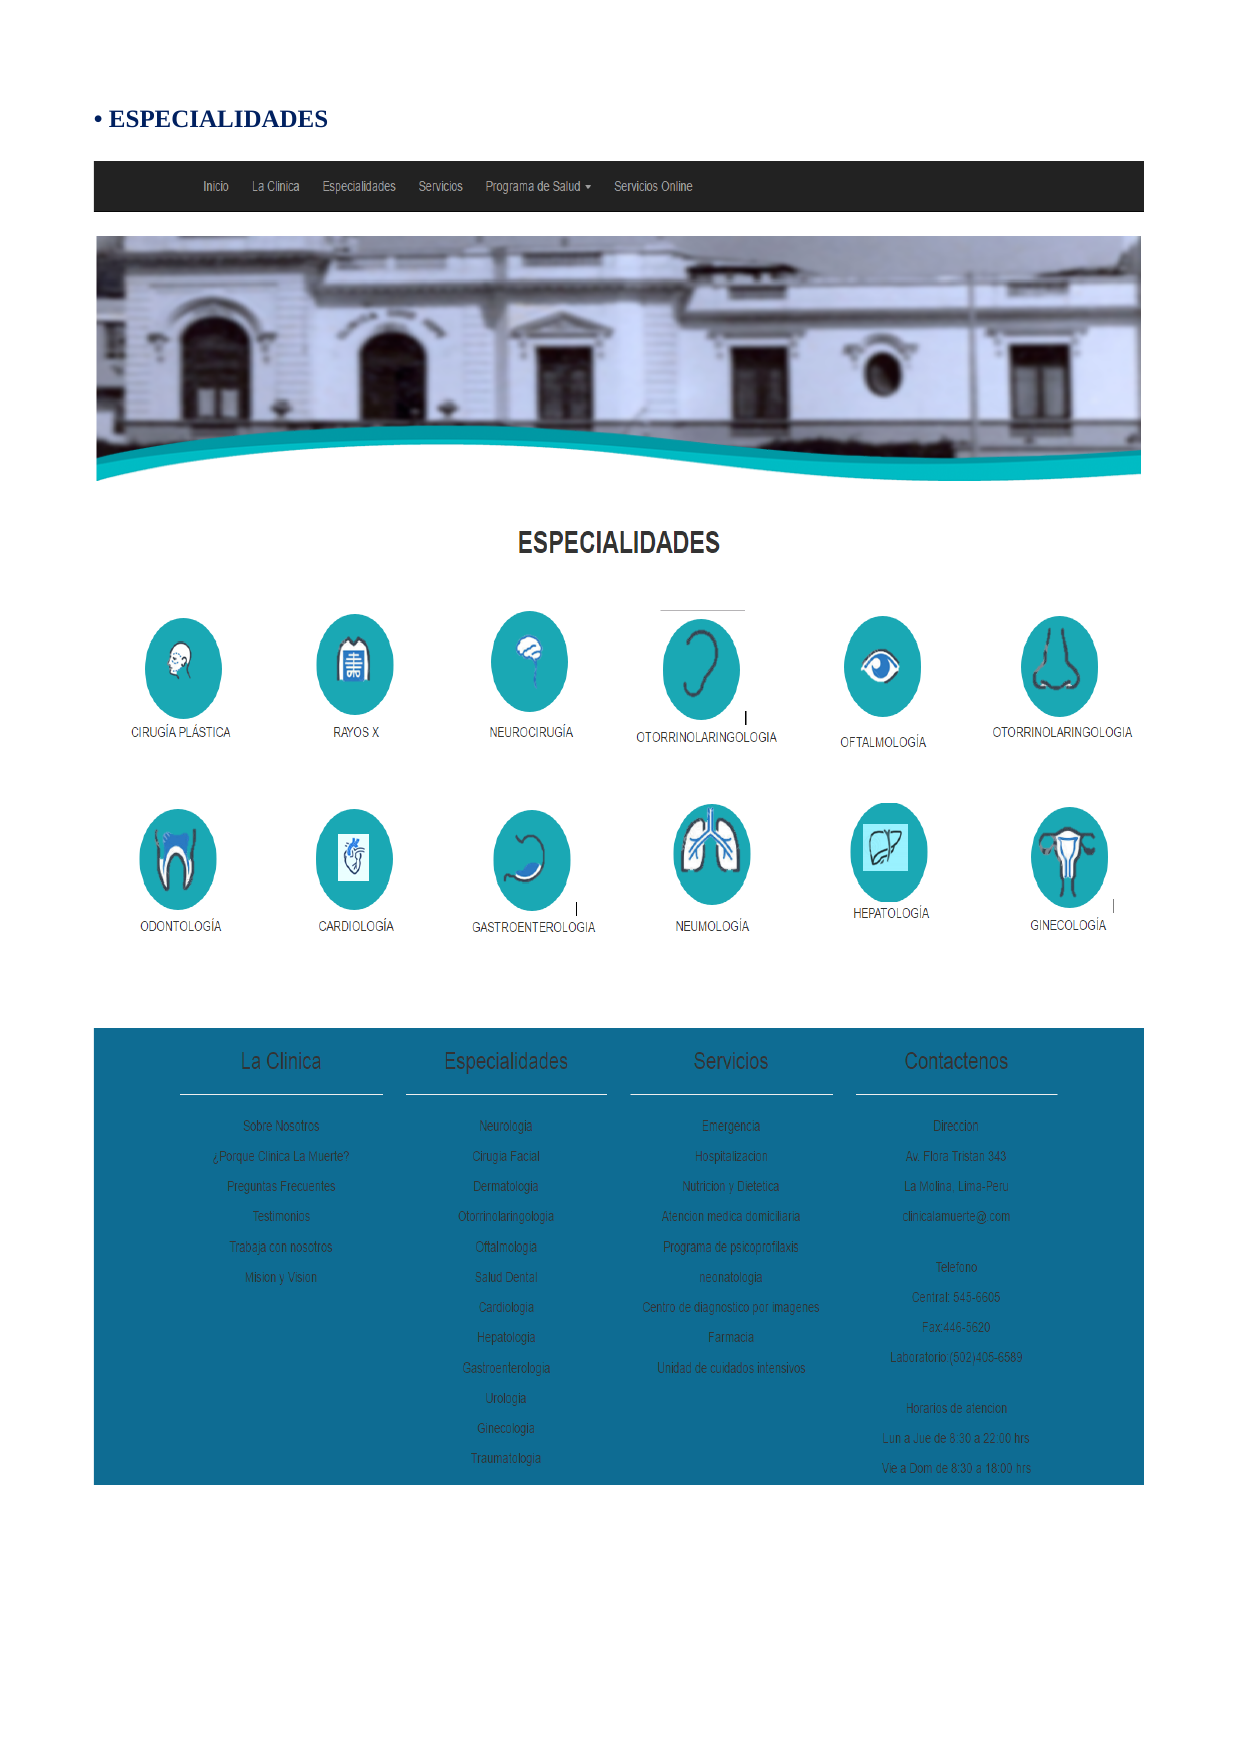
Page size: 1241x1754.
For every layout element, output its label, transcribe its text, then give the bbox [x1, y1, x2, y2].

text • ESPECIALIDADES [94, 104, 1144, 132]
picture [93, 161, 1144, 1485]
